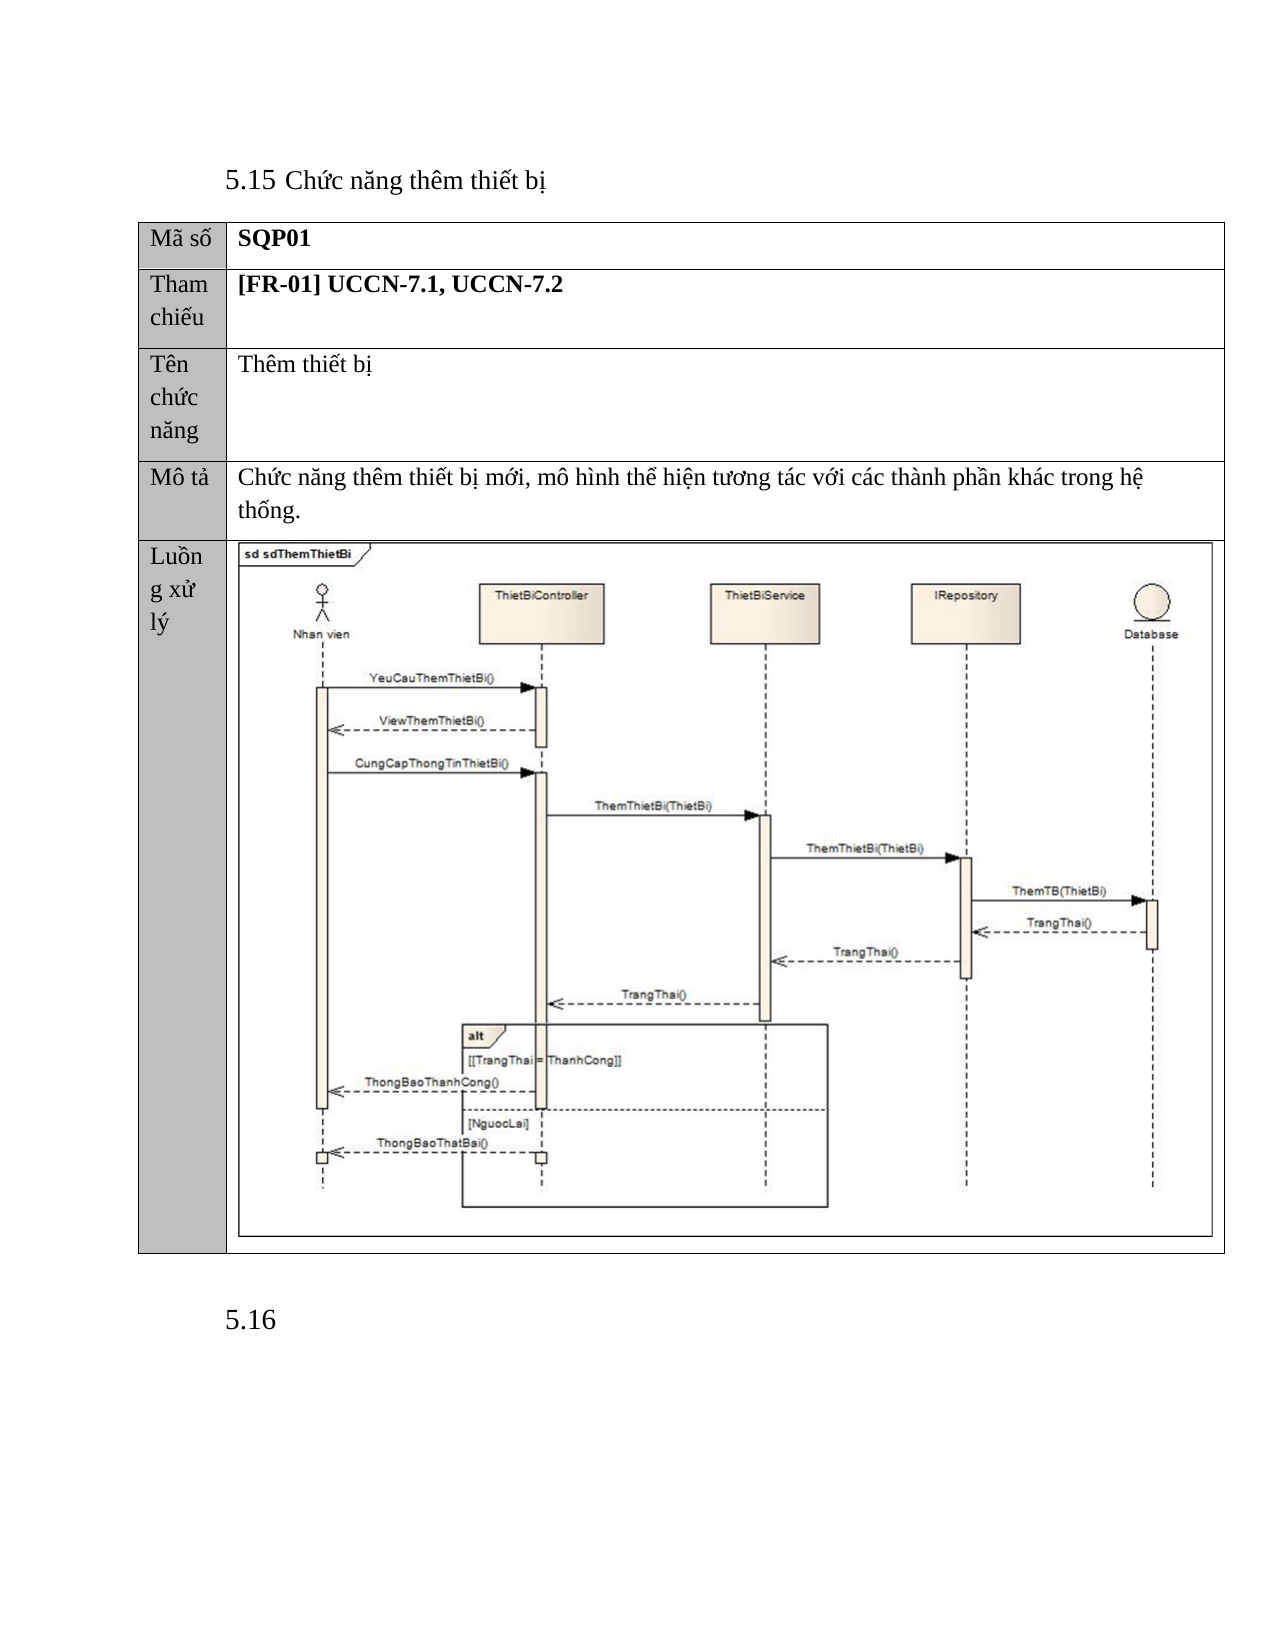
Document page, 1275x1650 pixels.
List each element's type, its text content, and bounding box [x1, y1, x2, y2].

table_cell Luồng xử lý [139, 541, 226, 1253]
table_cell Tên chức năng [139, 349, 226, 461]
text Chức năng thêm thiết bị [225, 162, 1125, 196]
table_cell Chức năng thêm thiết bị mới, mô hình thể hiện tương tác với các thành phần khác trong hệ thống. [227, 462, 1224, 540]
table_header Mã số [139, 223, 226, 268]
table_cell Mô tả [139, 462, 226, 540]
picture [237, 541, 1213, 1237]
table_cell Thêm thiết bị [227, 349, 1224, 461]
table_cell [FR-01] UCCN-7.1, UCCN-7.2 [227, 270, 1224, 348]
table_header SQP01 [227, 223, 1224, 268]
table_cell [227, 541, 1224, 1253]
table_cell Tham chiếu [139, 270, 226, 348]
